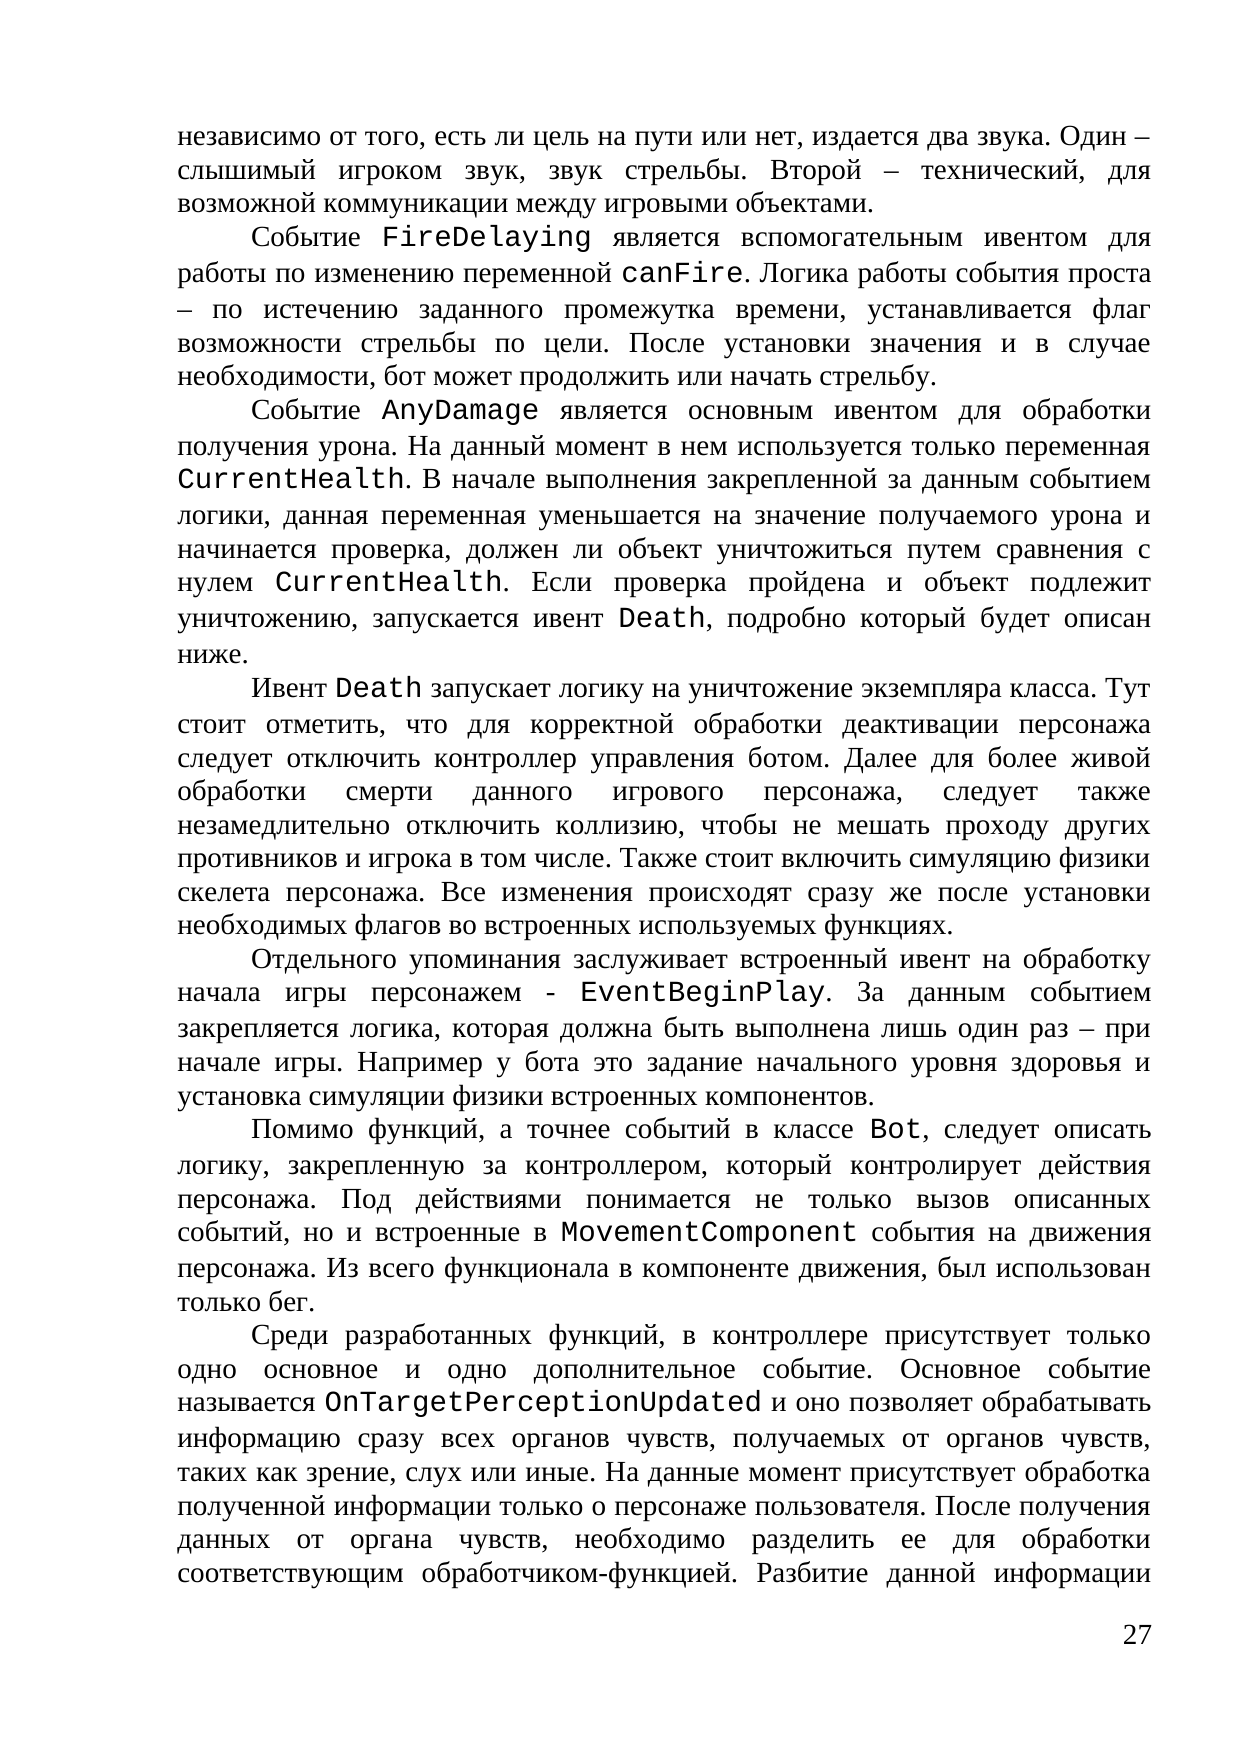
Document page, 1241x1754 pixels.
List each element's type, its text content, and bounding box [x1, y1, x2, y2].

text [177, 118, 1152, 219]
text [177, 1317, 1152, 1588]
text Отдельного упоминания заслуживает встроенный ивент на обработку начала игры персонажем - EventBeginPlay. За данным событием закрепляется логика, которая должна быть выполнена лишь один раз – при начале игры. Например у бота это задание начального уровня здоровья и установка симуляции физики встроенных компонентов. [177, 941, 1152, 1111]
text Ивент Death запускает логику на уничтожение экземпляра класса. Тут стоит отметить, что для корректной обработки деактивации персонажа следует отключить контроллер управления ботом. Далее для более живой обработки смерти данного игрового персонажа, следует также незамедлительно отключить коллизию, чтобы не мешать проходу других противников и игрока в том числе. Также стоит включить симуляцию физики скелета персонажа. Все изменения происходят сразу же после установки необходимых флагов во встроенных используемых функциях. [177, 670, 1152, 941]
text Помимо функций, а точнее событий в классе Bot, следует описать логику, закрепленную за контроллером, который контролирует действия персонажа. Под действиями понимается не только вызов описанных событий, но и встроенные в MovementComponent события на движения персонажа. Из всего функционала в компоненте движения, был использован только бег. [177, 1111, 1152, 1317]
text Событие AnyDamage является основным ивентом для обработки получения урона. На данный момент в нем используется только переменная CurrentHealth. В начале выполнения закрепленной за данным событием логики, данная переменная уменьшается на значение получаемого урона и начинается проверка, должен ли объект уничтожиться путем сравнения с нулем CurrentHealth. Если проверка пройдена и объект подлежит уничтожению, запускается ивент Death, подробно который будет описан ниже. [177, 392, 1152, 670]
text Событие FireDelaying является вспомогательным ивентом для работы по изменению переменной canFire. Логика работы события проста – по истечению заданного промежутка времени, устанавливается флаг возможности стрельбы по цели. После установки значения и в случае необходимости, бот может продолжить или начать стрельбу. [177, 219, 1152, 392]
